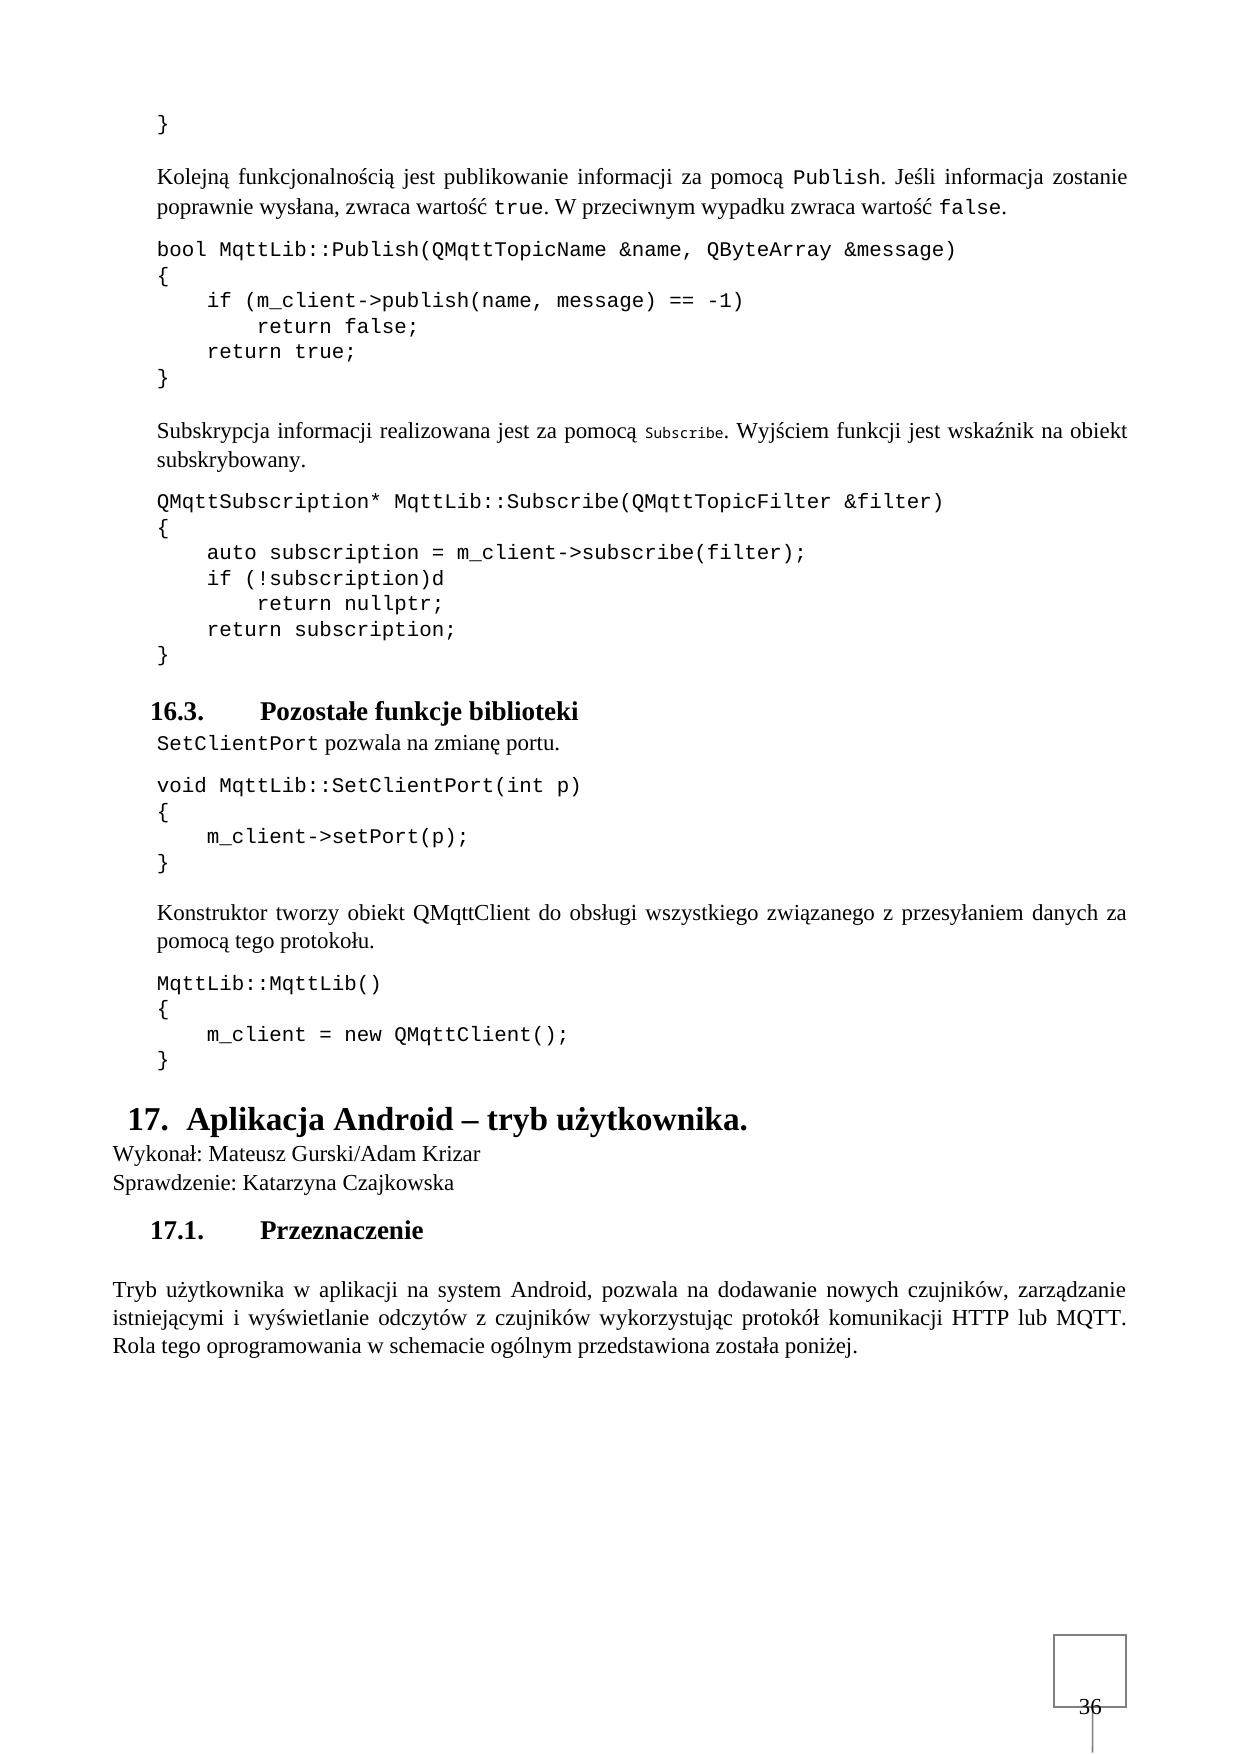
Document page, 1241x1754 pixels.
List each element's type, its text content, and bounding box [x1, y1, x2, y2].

subtitle Pozostałe funkcje biblioteki [150, 695, 1128, 727]
text MqttLib::MqttLib() [157, 972, 1128, 996]
text void MqttLib::SetClientPort(int p) [157, 775, 1128, 799]
text if (m_client->publish(name, message) == -1) [157, 291, 1128, 314]
text SetClientPort pozwala na zmianę portu. [157, 729, 1128, 757]
text Subskrypcja informacji realizowana jest za pomocą Subscribe. Wyjściem funkcji jest wskaźnik na obiekt subskrybowany. [157, 418, 1128, 472]
text } [157, 1049, 1128, 1073]
text { [157, 265, 1128, 289]
text } [157, 367, 1128, 391]
text Konstruktor tworzy obiekt QMqttClient do obsługi wszystkiego związanego z przesyłaniem danych za pomocą tego protokołu. [157, 899, 1128, 954]
text auto subscription = m_client->subscribe(filter); [157, 542, 1128, 566]
text if (!subscription)d [157, 568, 1128, 591]
subtitle Przeznaczenie [150, 1214, 1128, 1245]
text bool MqttLib::Publish(QMqttTopicName &name, QByteArray &message) [157, 239, 1128, 263]
text Wykonał: Mateusz Gurski/Adam Krizar Sprawdzenie: Katarzyna Czajkowska [112, 1140, 1128, 1195]
text Kolejną funkcjonalnością jest publikowanie informacji za pomocą Publish. Jeśli informacja zostanie poprawnie wysłana, zwraca wartość true. W przeciwnym wypadku zwraca wartość false. [157, 163, 1128, 221]
text return true; [157, 342, 1128, 365]
text } [157, 644, 1128, 668]
text Tryb użytkownika w aplikacji na system Android, pozwala na dodawanie nowych czujników, zarządzanie istniejącymi i wyświetlanie odczytów z czujników wykorzystując protokół komunikacji HTTP lub MQTT. Rola tego oprogramowania w schemacie ogólnym przedstawiona została poniżej. [112, 1247, 1128, 1359]
text { [157, 517, 1128, 540]
text return false; [157, 316, 1128, 340]
text } [157, 113, 1128, 136]
text { [157, 998, 1128, 1022]
text return subscription; [157, 619, 1128, 642]
text } [157, 852, 1128, 876]
text return nullptr; [157, 593, 1128, 617]
subtitle Aplikacja Android – tryb użytkownika. [127, 1099, 1128, 1138]
text m_client->setPort(p); [157, 826, 1128, 850]
text QMqttSubscription* MqttLib::Subscribe(QMqttTopicFilter &filter) [157, 491, 1128, 515]
text m_client = new QMqttClient(); [157, 1023, 1128, 1047]
text { [157, 801, 1128, 824]
